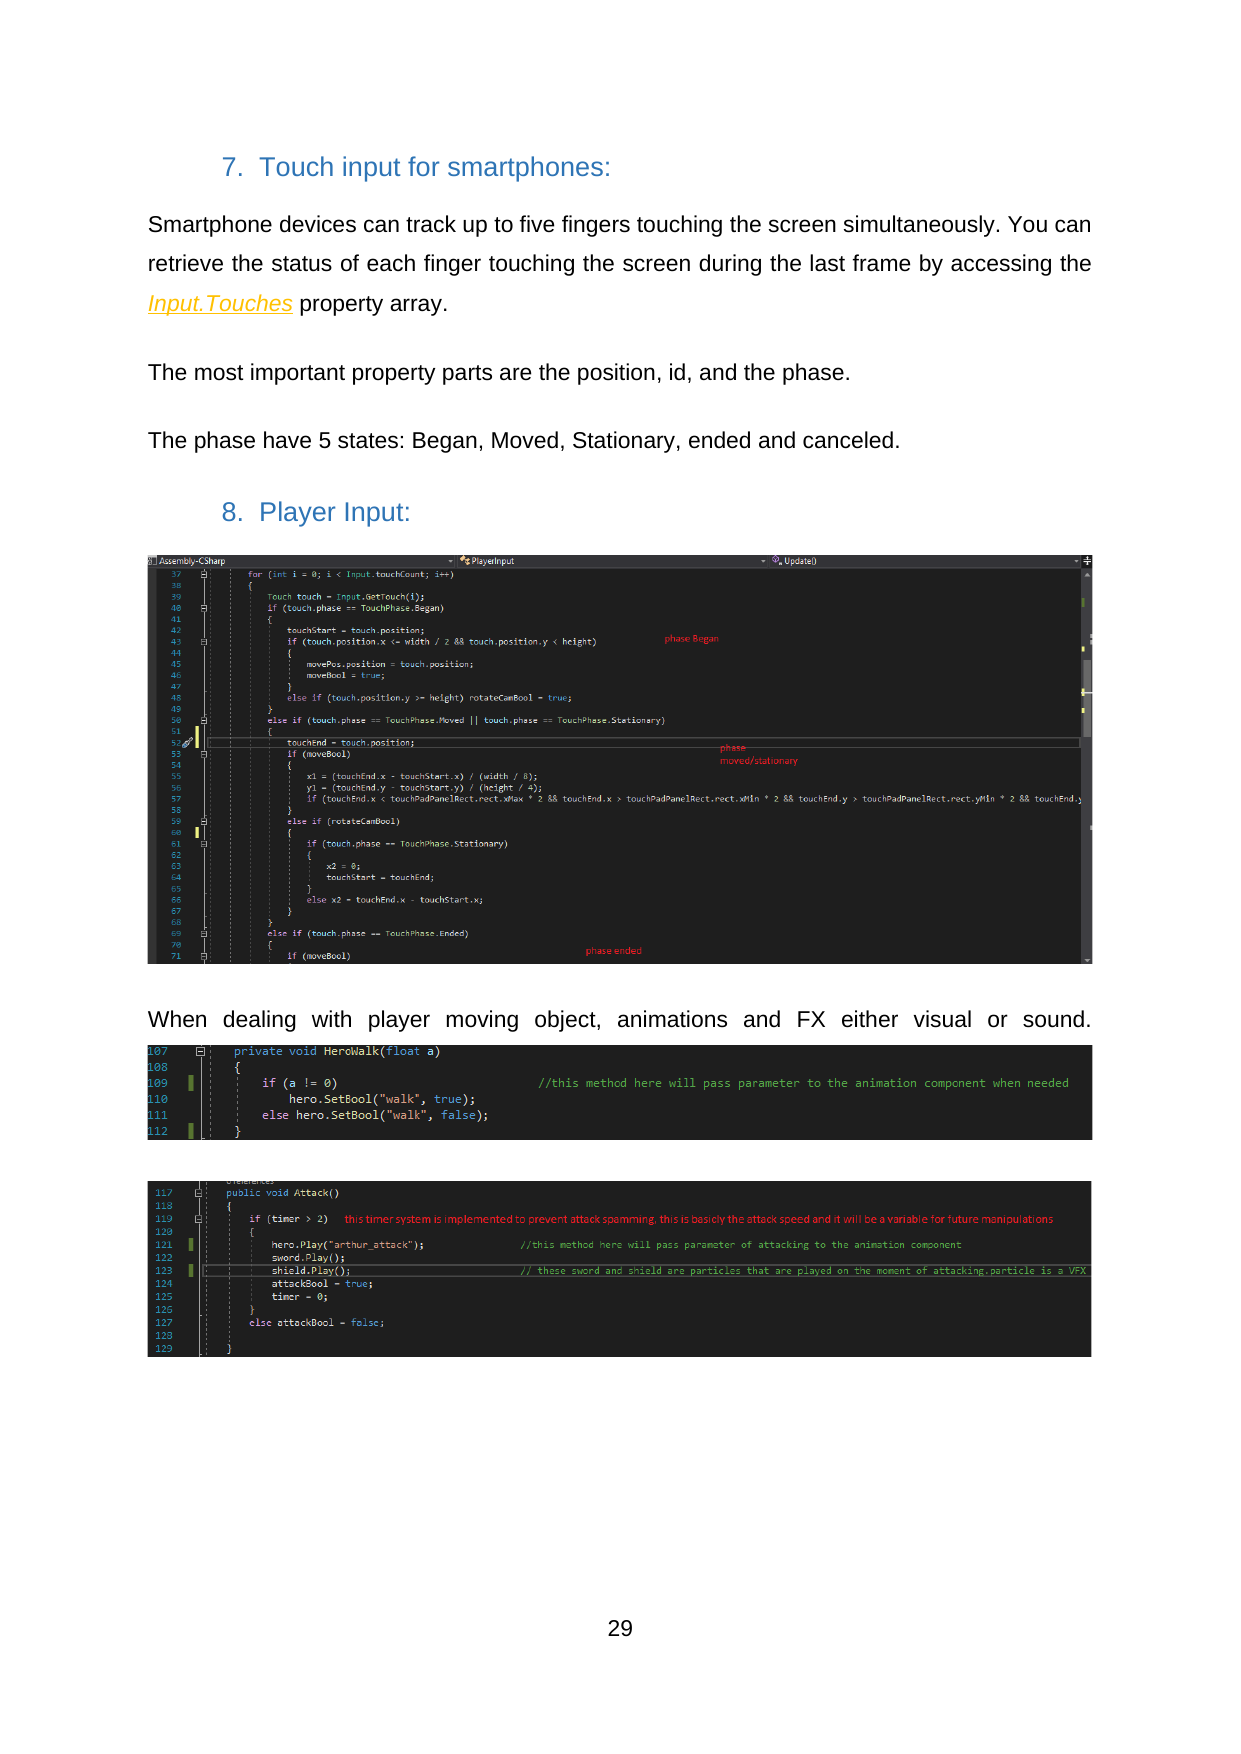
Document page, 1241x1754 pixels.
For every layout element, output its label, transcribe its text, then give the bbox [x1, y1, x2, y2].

text Smartphone devices can track up to five fingers touching the screen simultaneously. You can retrieve the status of each finger touching the screen during the last frame by accessing the Input.Touches property array. [148, 211, 1093, 316]
picture [147, 555, 1093, 964]
subtitle Touch input for smartphones: [221, 151, 1093, 183]
subtitle Player Input: [221, 496, 1093, 527]
text When dealing with player moving object, animations and FX either visual or sound. [148, 1006, 1093, 1045]
text The phase have 5 states: Began, Moved, Stationary, ended and canceled. [148, 427, 1093, 453]
text The most important property parts are the position, id, and the phase. [148, 358, 1093, 385]
picture [147, 1181, 1092, 1357]
picture [147, 1045, 1093, 1140]
